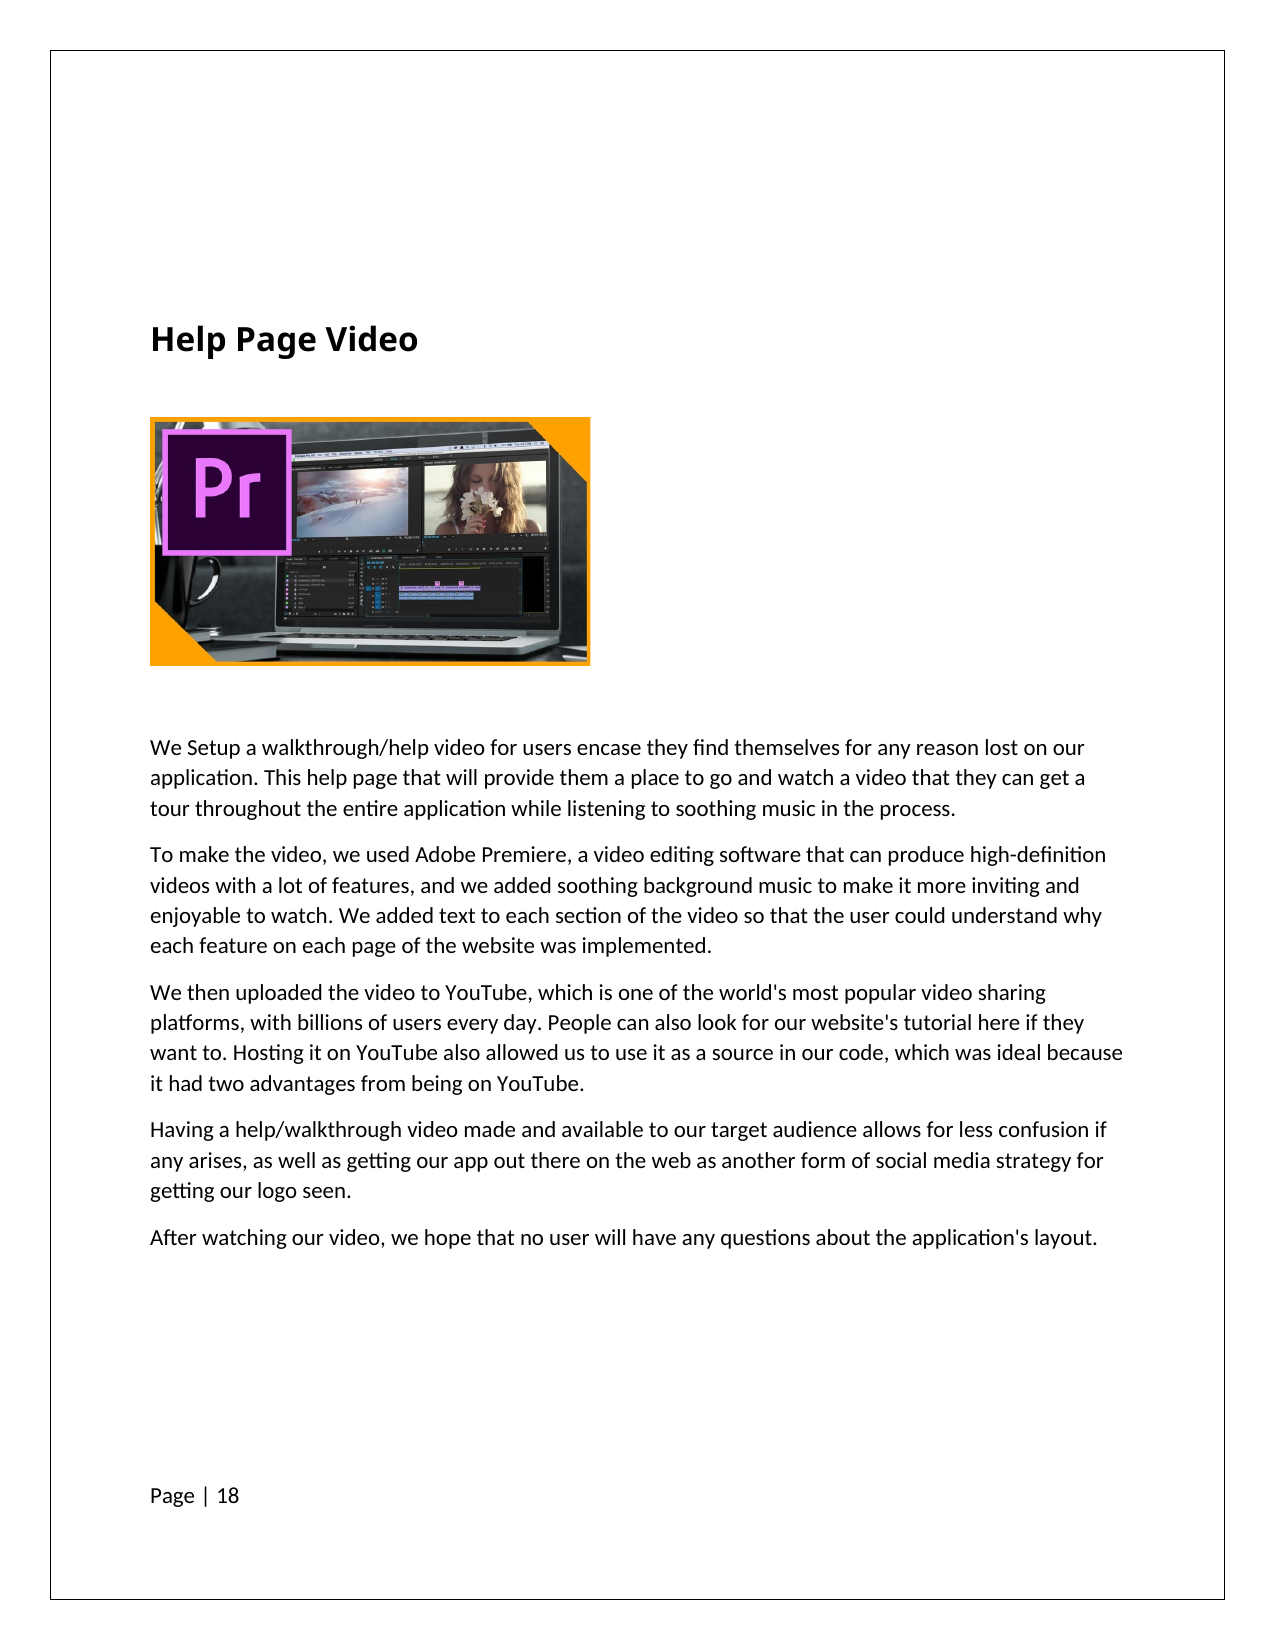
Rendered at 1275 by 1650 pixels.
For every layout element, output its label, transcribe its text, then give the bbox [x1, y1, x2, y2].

subtitle Help Page Video [150, 316, 1125, 361]
text We then uploaded the video to YouTube, which is one of the world's most popular video sharing platforms, with billions of users every day. People can also look for our website's tutorial here if they want to. Hosting it on YouTube also allowed us to use it as a source in our code, which was ideal because it had two advantages from being on YouTube. [150, 978, 1125, 1097]
text After watching our video, we hope that no user will have any questions about the application's layout. [150, 1223, 1125, 1251]
text We Setup a walkthrough/help video for users encase they find themselves for any reason lost on our application. This help page that will provide them a place to go and watch a video that they can get a tour throughout the entire application while listening to soothing music in the process. [150, 733, 1125, 822]
text Having a help/walkthrough video made and available to our target audience allows for less confusion if any arises, as well as getting our app out there on the web as another form of social media strategy for getting our logo seen. [150, 1116, 1125, 1204]
picture [150, 417, 591, 666]
text To make the video, we used Adobe Premiere, a video editing software that can produce high-definition videos with a lot of features, and we added soothing background music to make it more inviting and enjoyable to watch. We added text to each section of the video so that the user could understand why each feature on each page of the website was implemented. [150, 841, 1125, 959]
